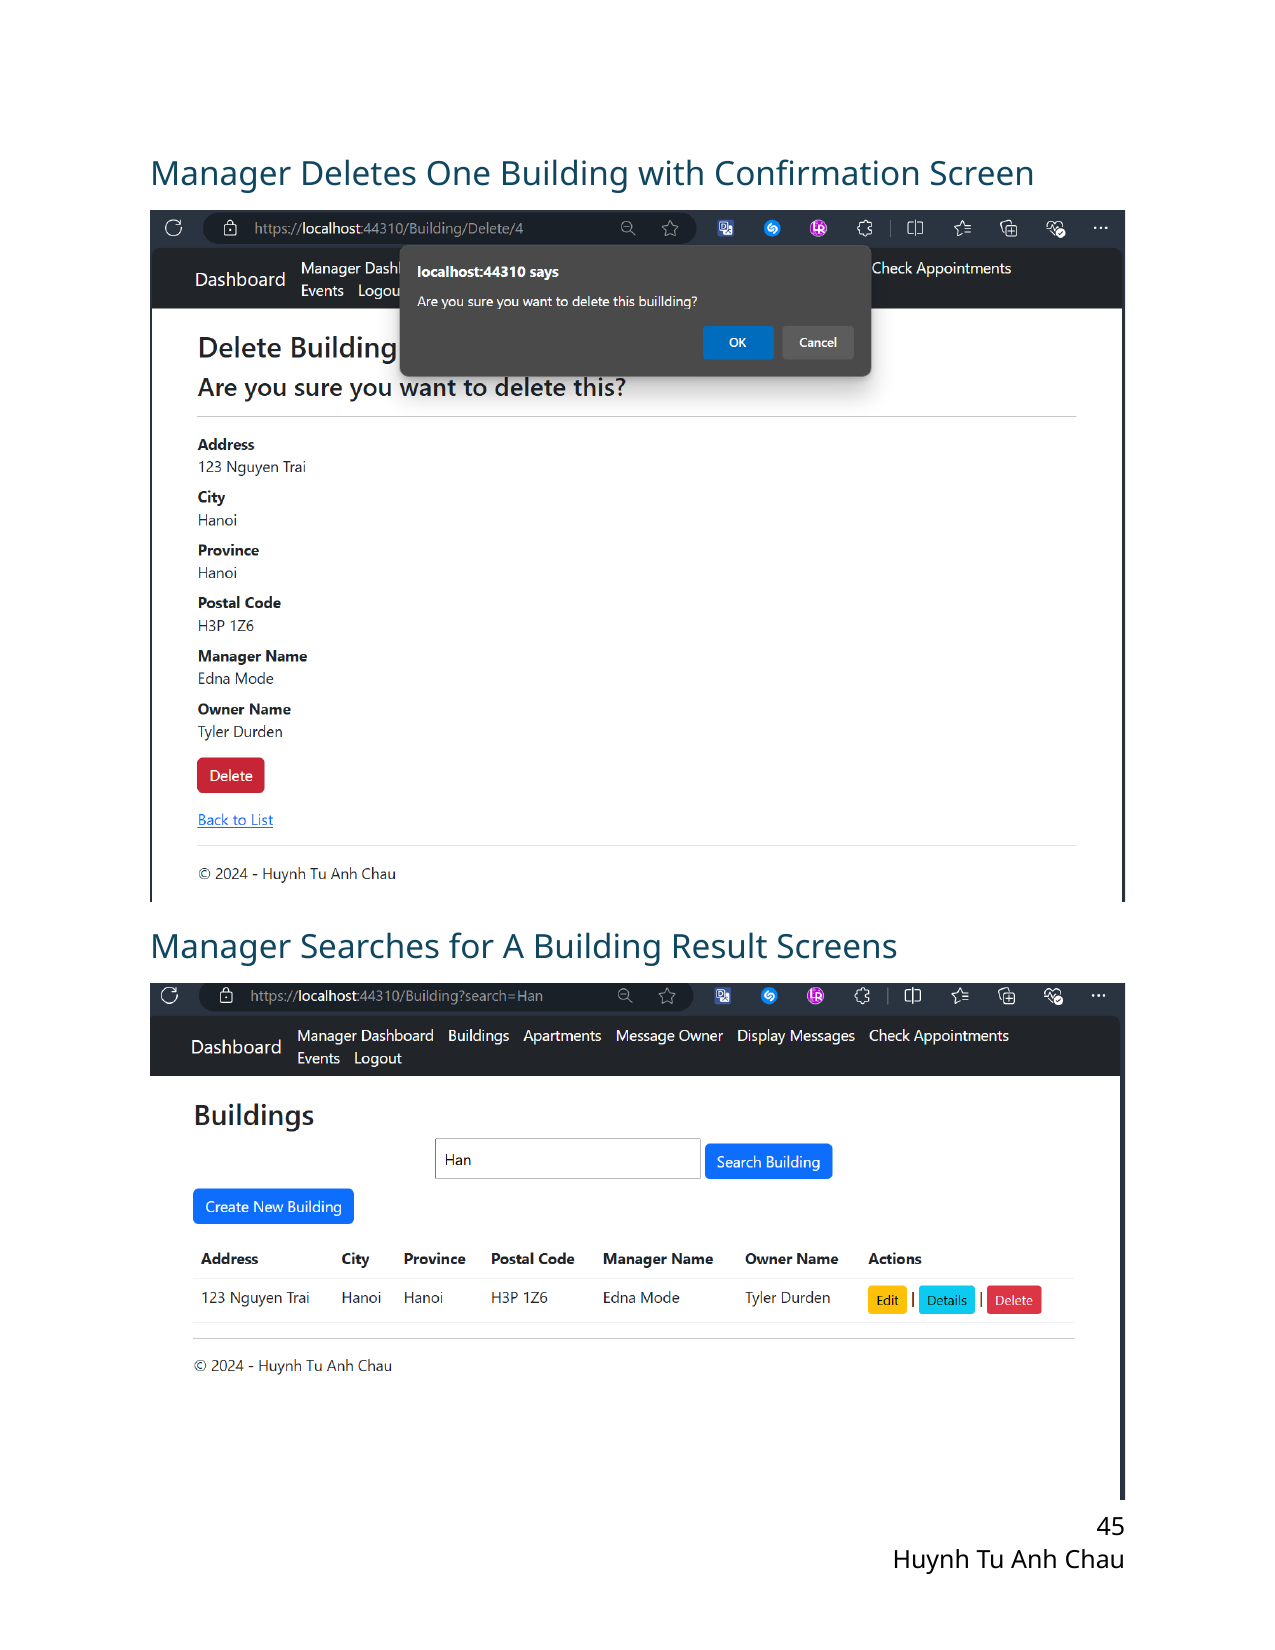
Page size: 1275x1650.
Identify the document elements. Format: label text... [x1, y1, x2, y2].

picture [150, 983, 1125, 1500]
subtitle Manager Searches for A Building Result Screens [150, 923, 1125, 969]
subtitle Manager Deletes One Building with Confirmation Screen [150, 150, 1125, 195]
picture [150, 210, 1125, 902]
